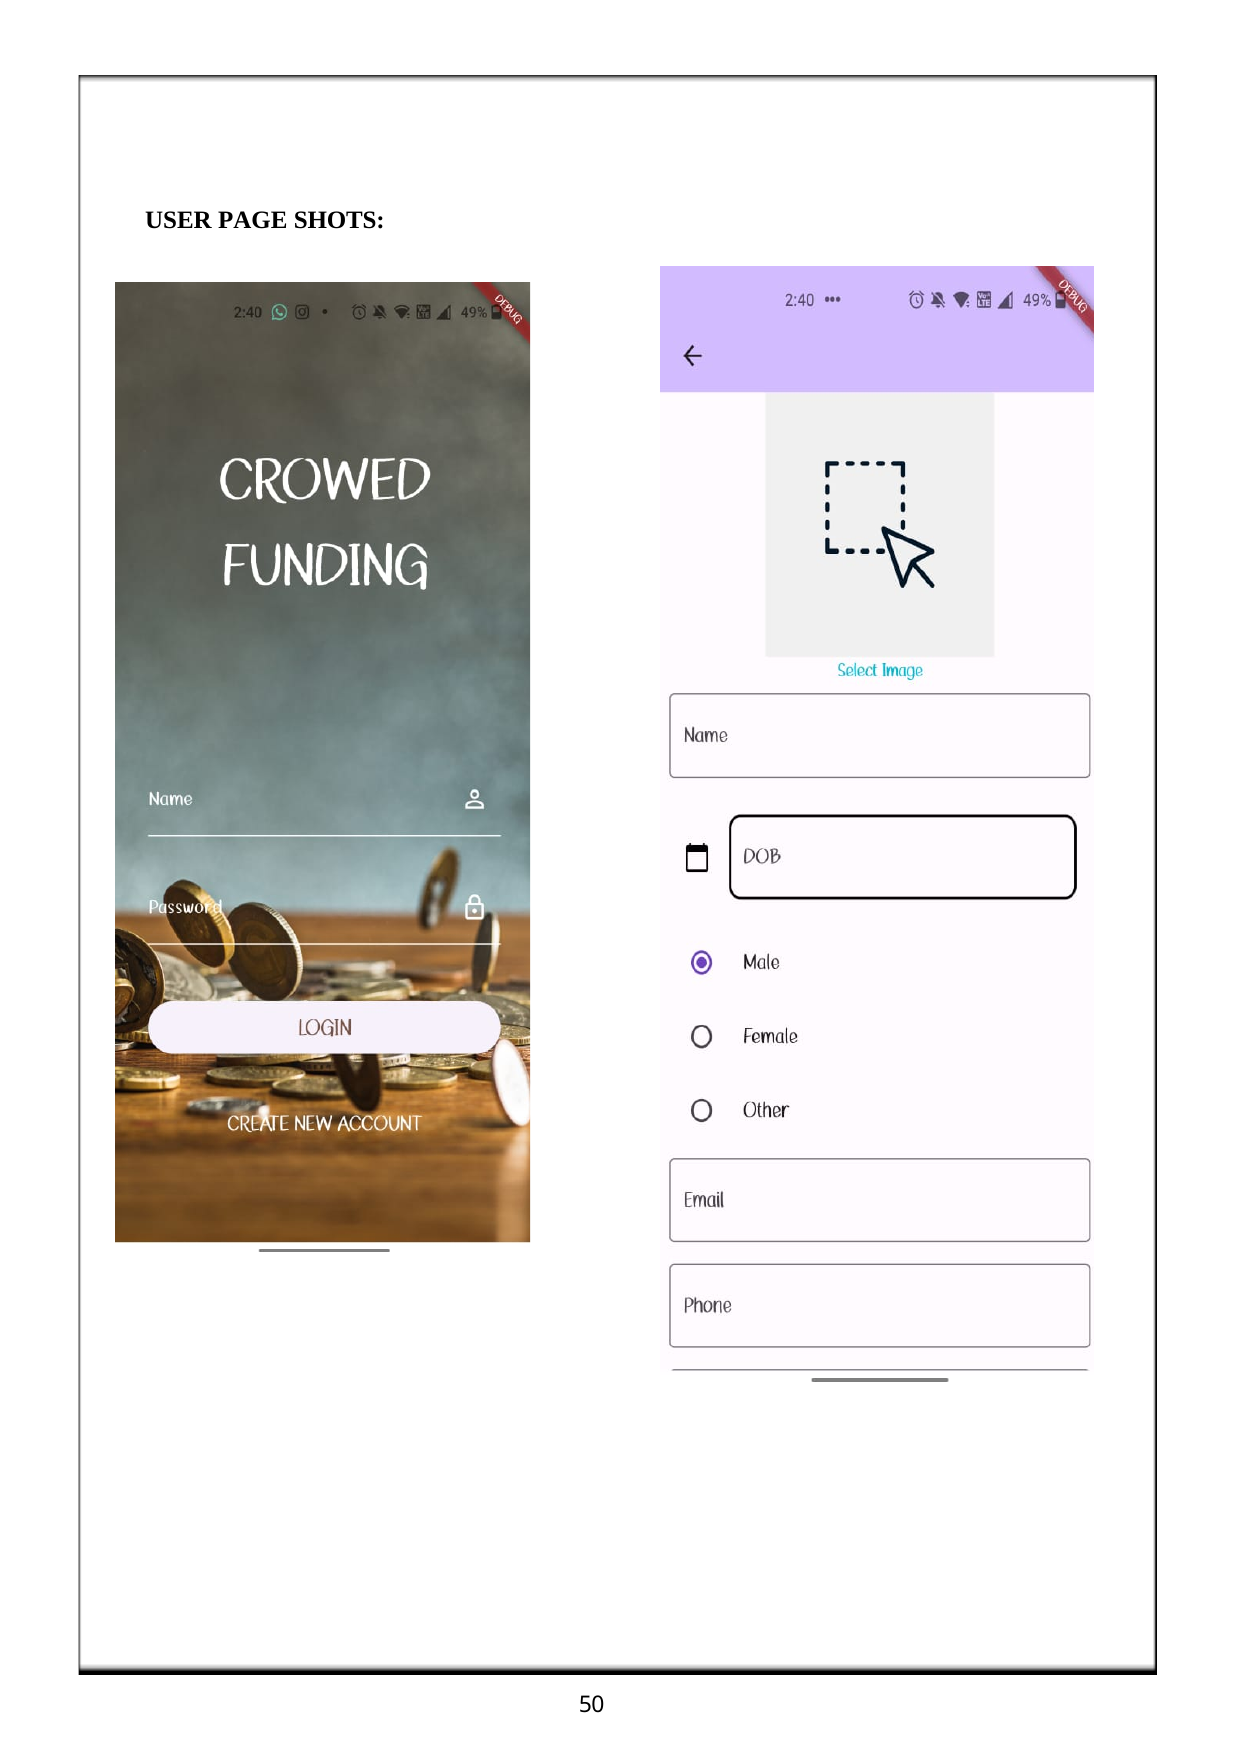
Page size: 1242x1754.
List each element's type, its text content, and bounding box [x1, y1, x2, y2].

picture [78, 75, 1157, 1675]
text USER PAGE SHOTS: [145, 206, 1181, 234]
